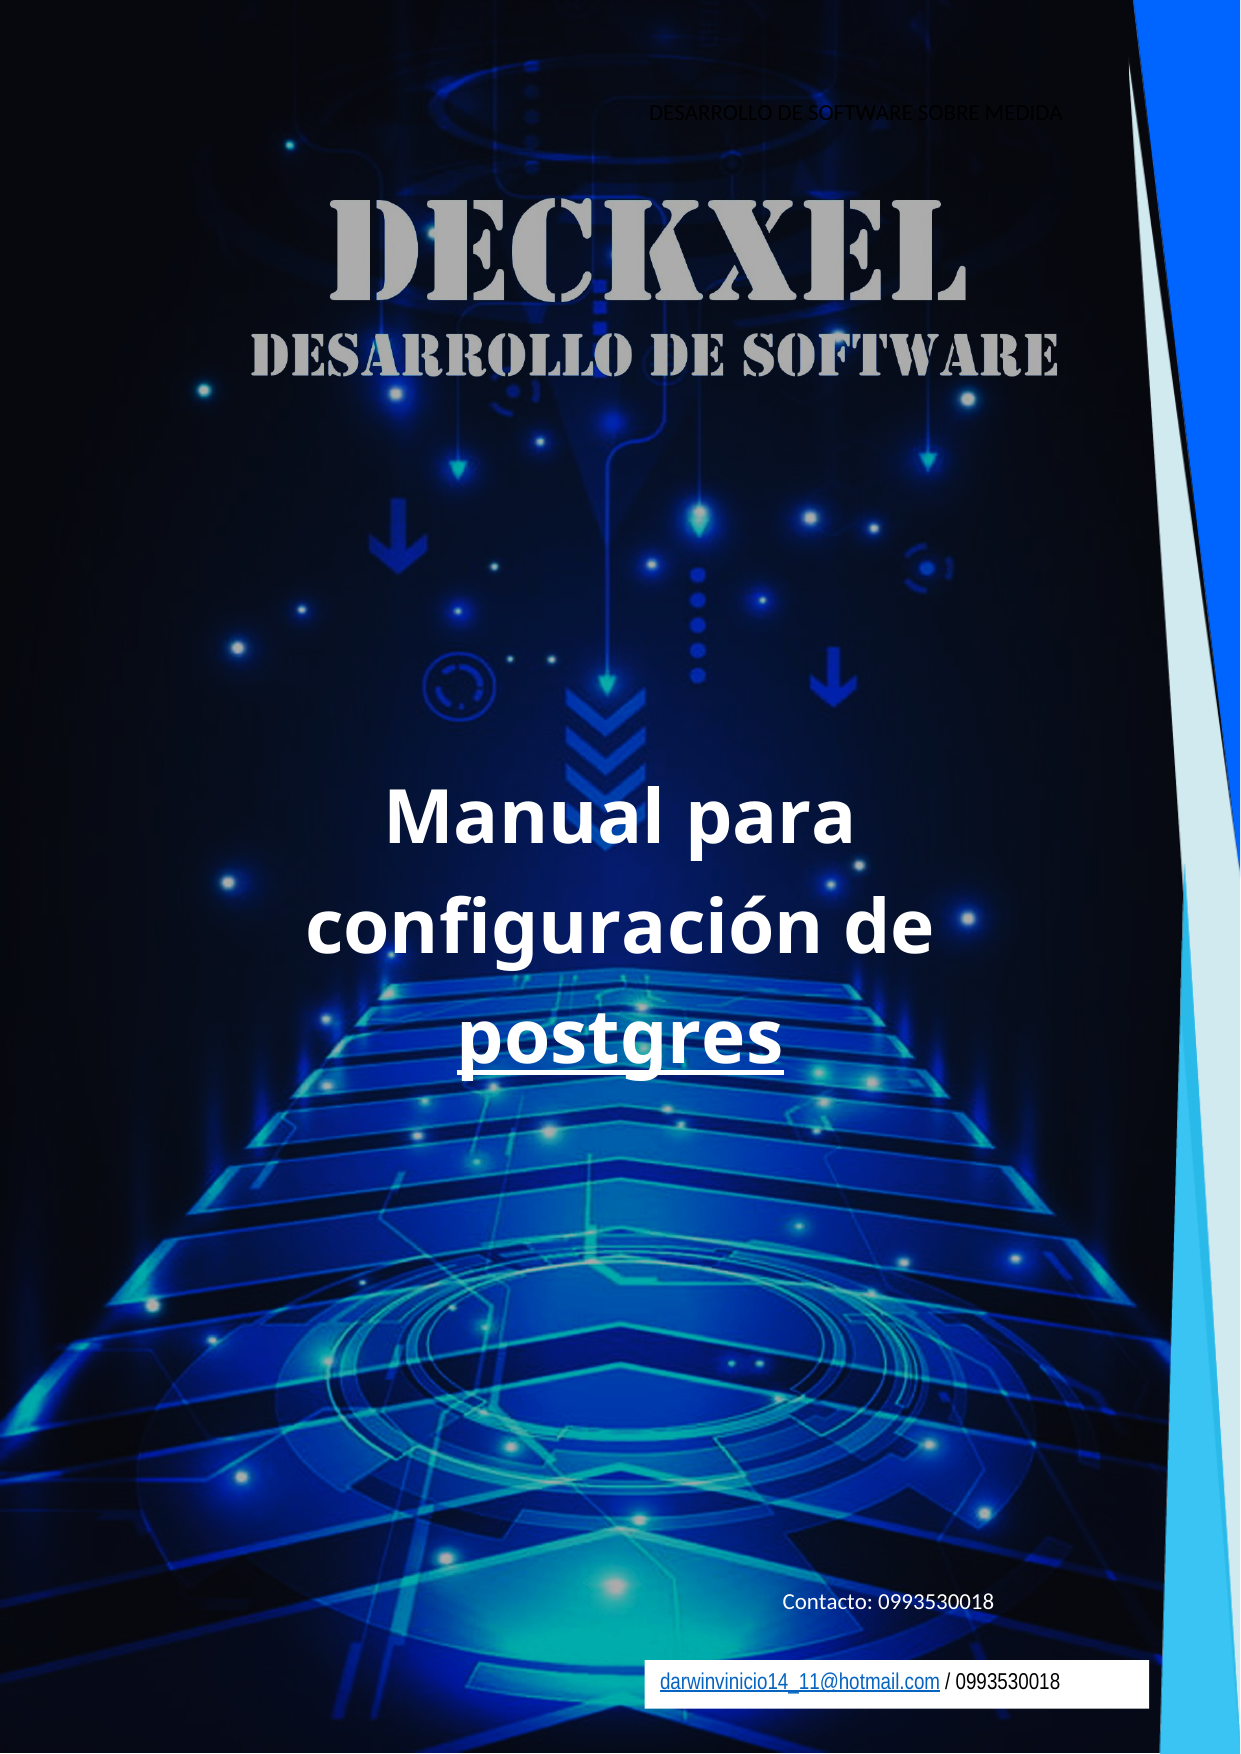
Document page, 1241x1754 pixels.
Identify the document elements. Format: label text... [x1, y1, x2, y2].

text Manual para configuración de postgres [177, 763, 1063, 1086]
picture [0, 0, 1241, 1754]
